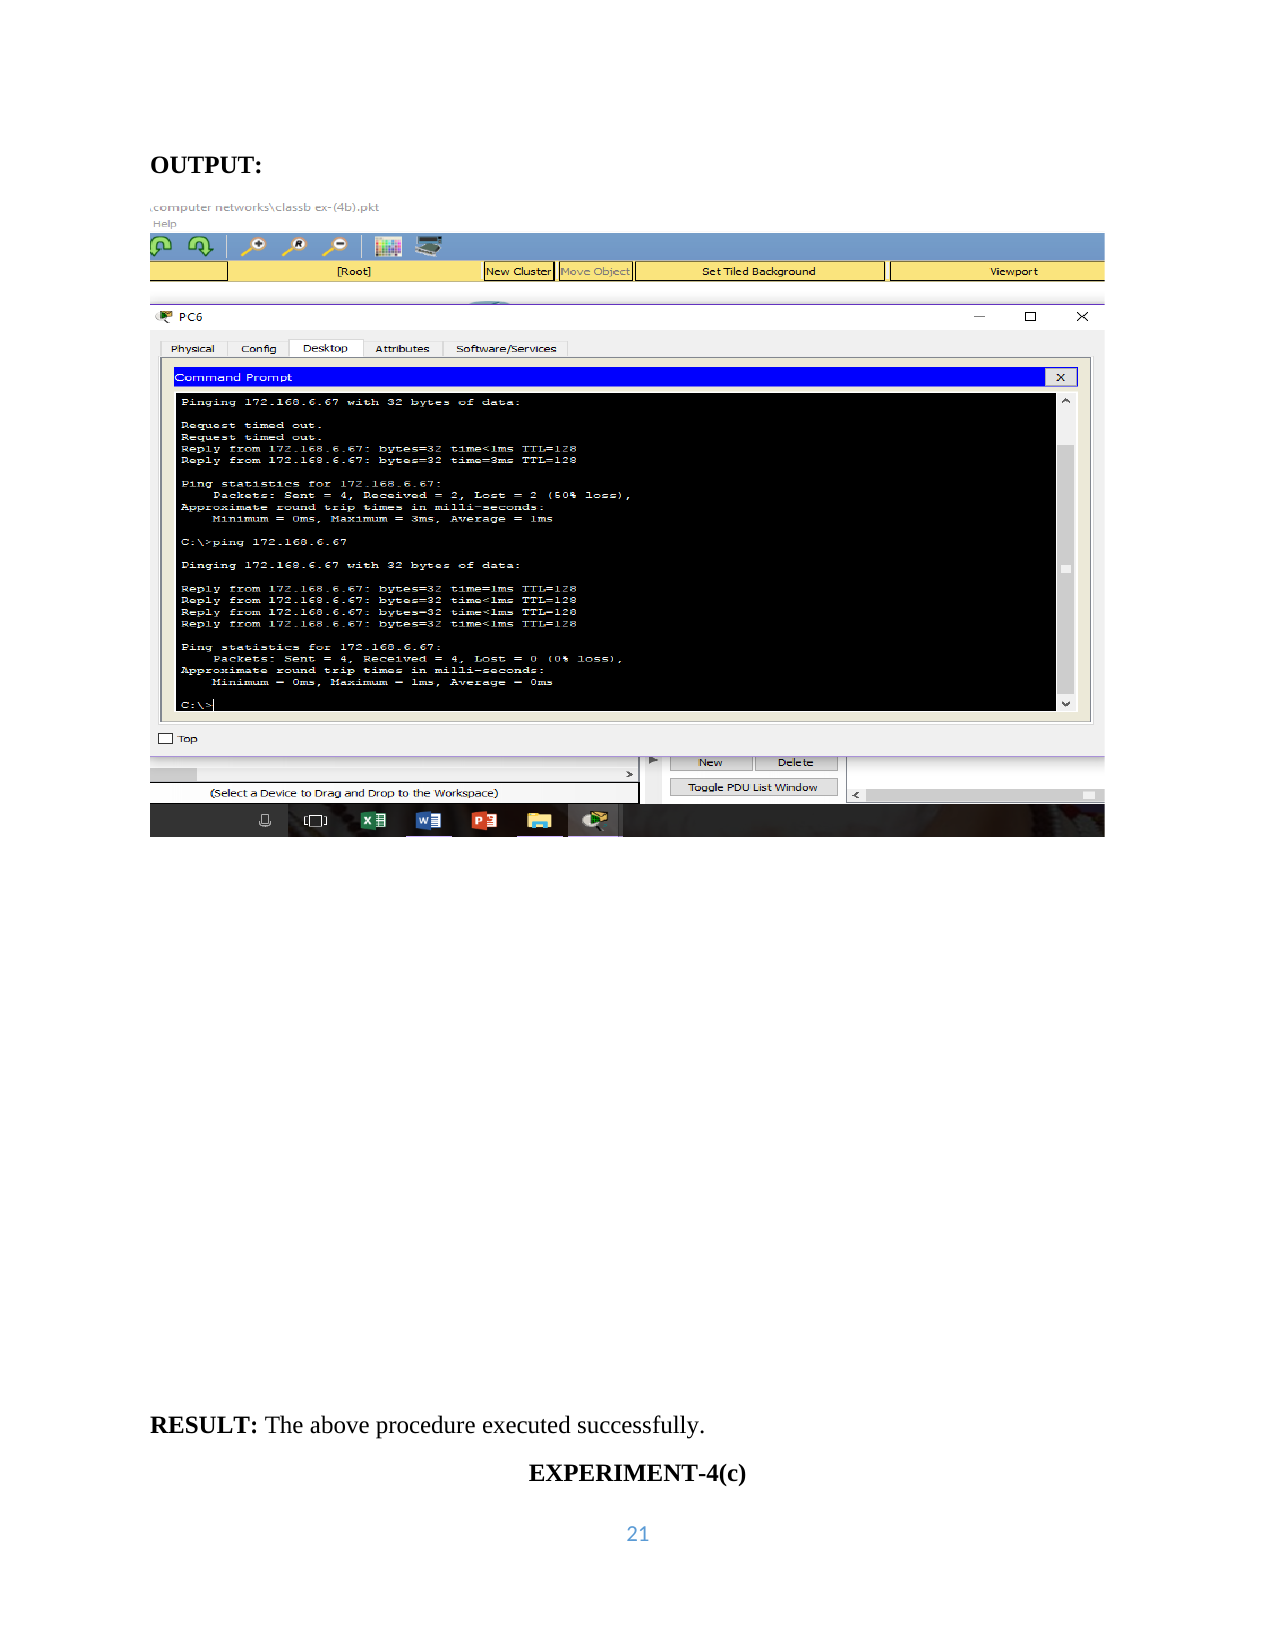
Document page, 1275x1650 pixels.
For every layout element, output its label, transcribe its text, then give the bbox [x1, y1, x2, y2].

text RESULT: The above procedure executed successfully. [150, 1411, 1125, 1439]
text EXPERIMENT-4(c) [150, 1458, 1125, 1487]
picture [150, 197, 1105, 837]
text OUTPUT: [150, 150, 1125, 179]
